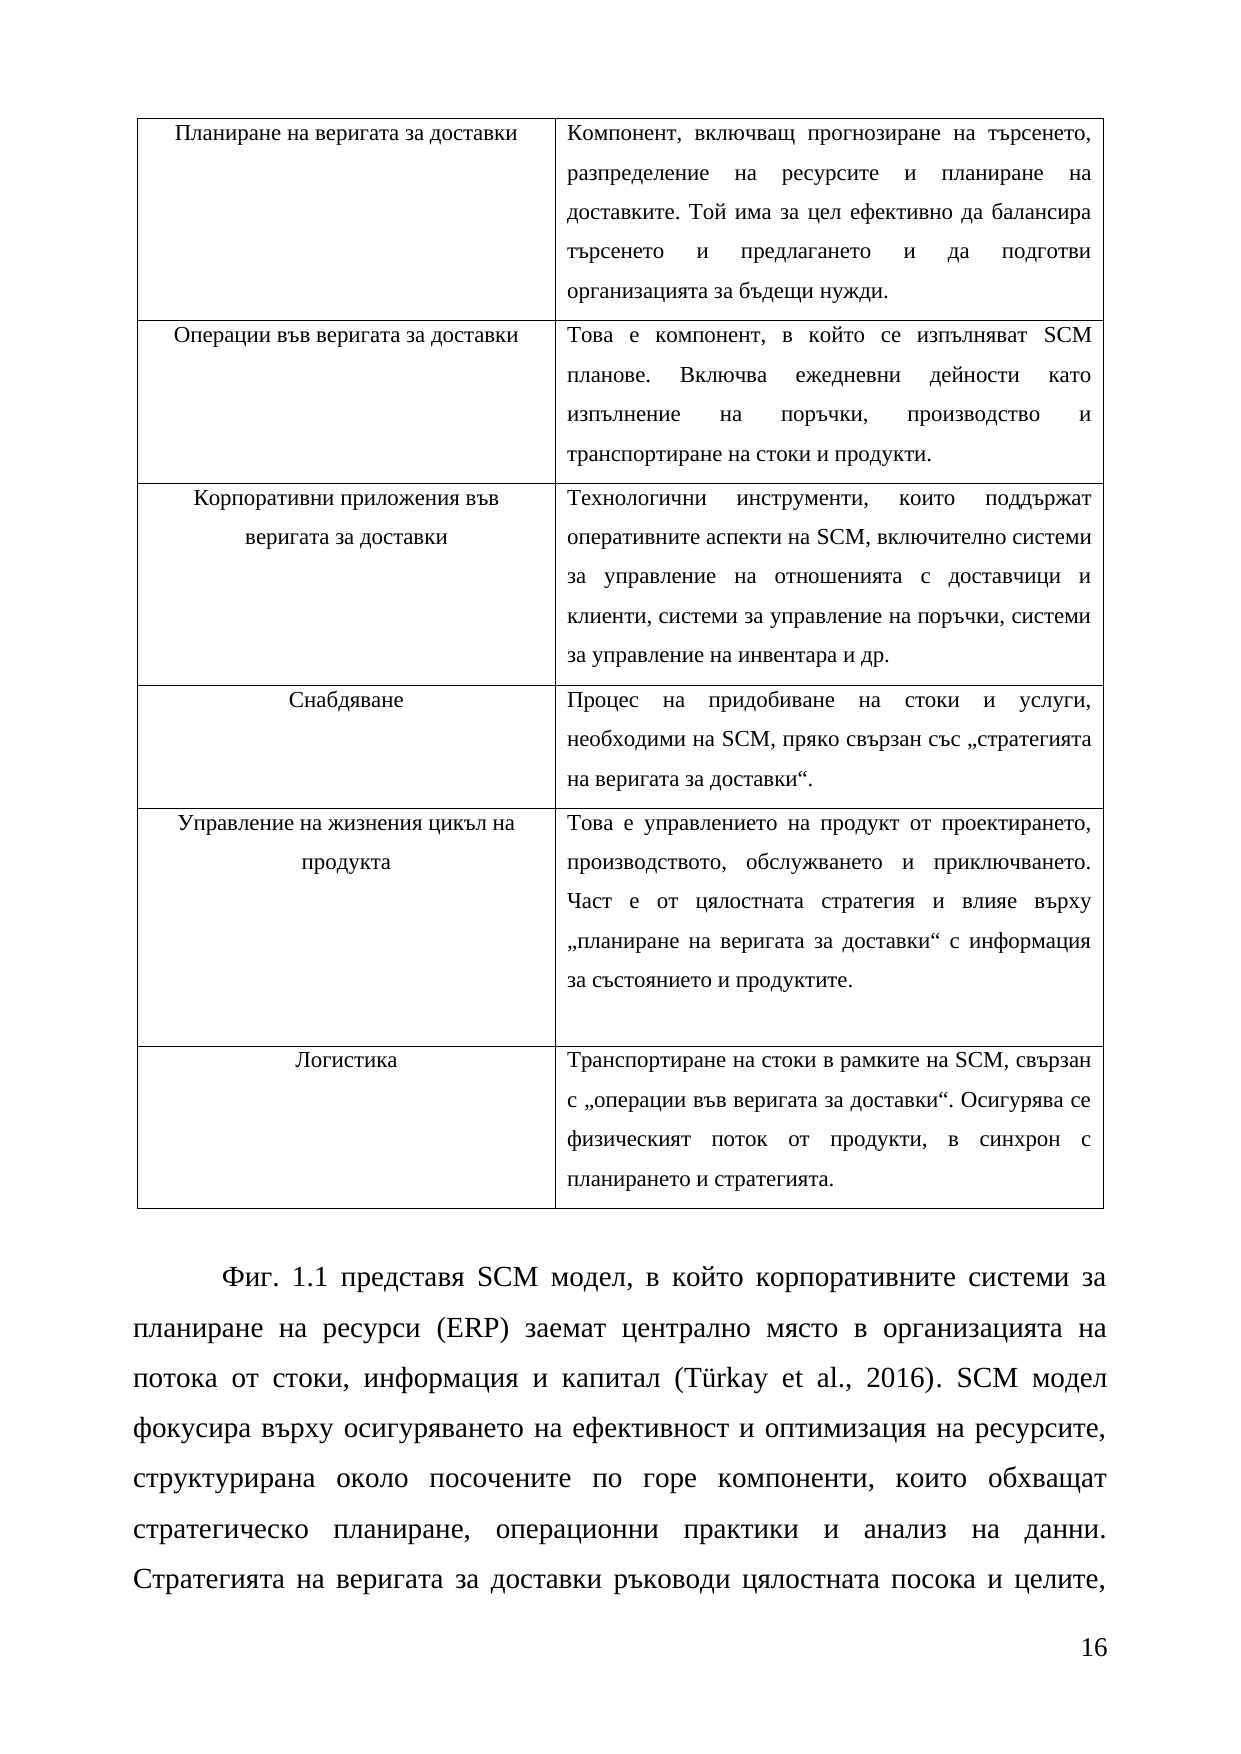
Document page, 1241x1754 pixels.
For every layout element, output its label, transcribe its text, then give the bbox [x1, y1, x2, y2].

table_cell Транспортиране на стоки в рамките на SCM, свързан с „операции във веригата за доставки“. Осигурява се физическият поток от продукти, в синхрон с планирането и стратегията. [556, 1047, 1103, 1208]
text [133, 1259, 1107, 1595]
table_cell Технологични инструменти, които поддържат оперативните аспекти на SCM, включително системи за управление на отношенията с доставчици и клиенти, системи за управление на поръчки, системи за управление на инвентара и др. [556, 484, 1103, 684]
table_cell Операции във веригата за доставки [138, 321, 555, 483]
table_cell Процес на придобиване на стоки и услуги, необходими на SCM, пряко свързан със „стратегията на веригата за доставки“. [556, 686, 1103, 808]
table_cell Управление на жизнения цикъл на продукта [138, 809, 555, 1046]
table_cell Компонент, включващ прогнозиране на търсенето, разпределение на ресурсите и планиране на доставките. Той има за цел ефективно да балансира търсенето и предлагането и да подготви организацията за бъдещи нужди. [556, 119, 1103, 320]
table_cell Планиране на веригата за доставки [138, 119, 555, 320]
table_cell Корпоративни приложения във веригата за доставки [138, 484, 555, 684]
table_cell Логистика [138, 1047, 555, 1208]
table_cell Снабдяване [138, 686, 555, 808]
table_cell Това е компонент, в който се изпълняват SCM планове. Включва ежедневни дейности като изпълнение на поръчки, производство и транспортиране на стоки и продукти. [556, 321, 1103, 483]
table_cell Това е управлението на продукт от проектирането, производството, обслужването и приключването. Част е от цялостната стратегия и влияе върху „планиране на веригата за доставки“ с информация за състоянието и продуктите. [556, 809, 1103, 1046]
